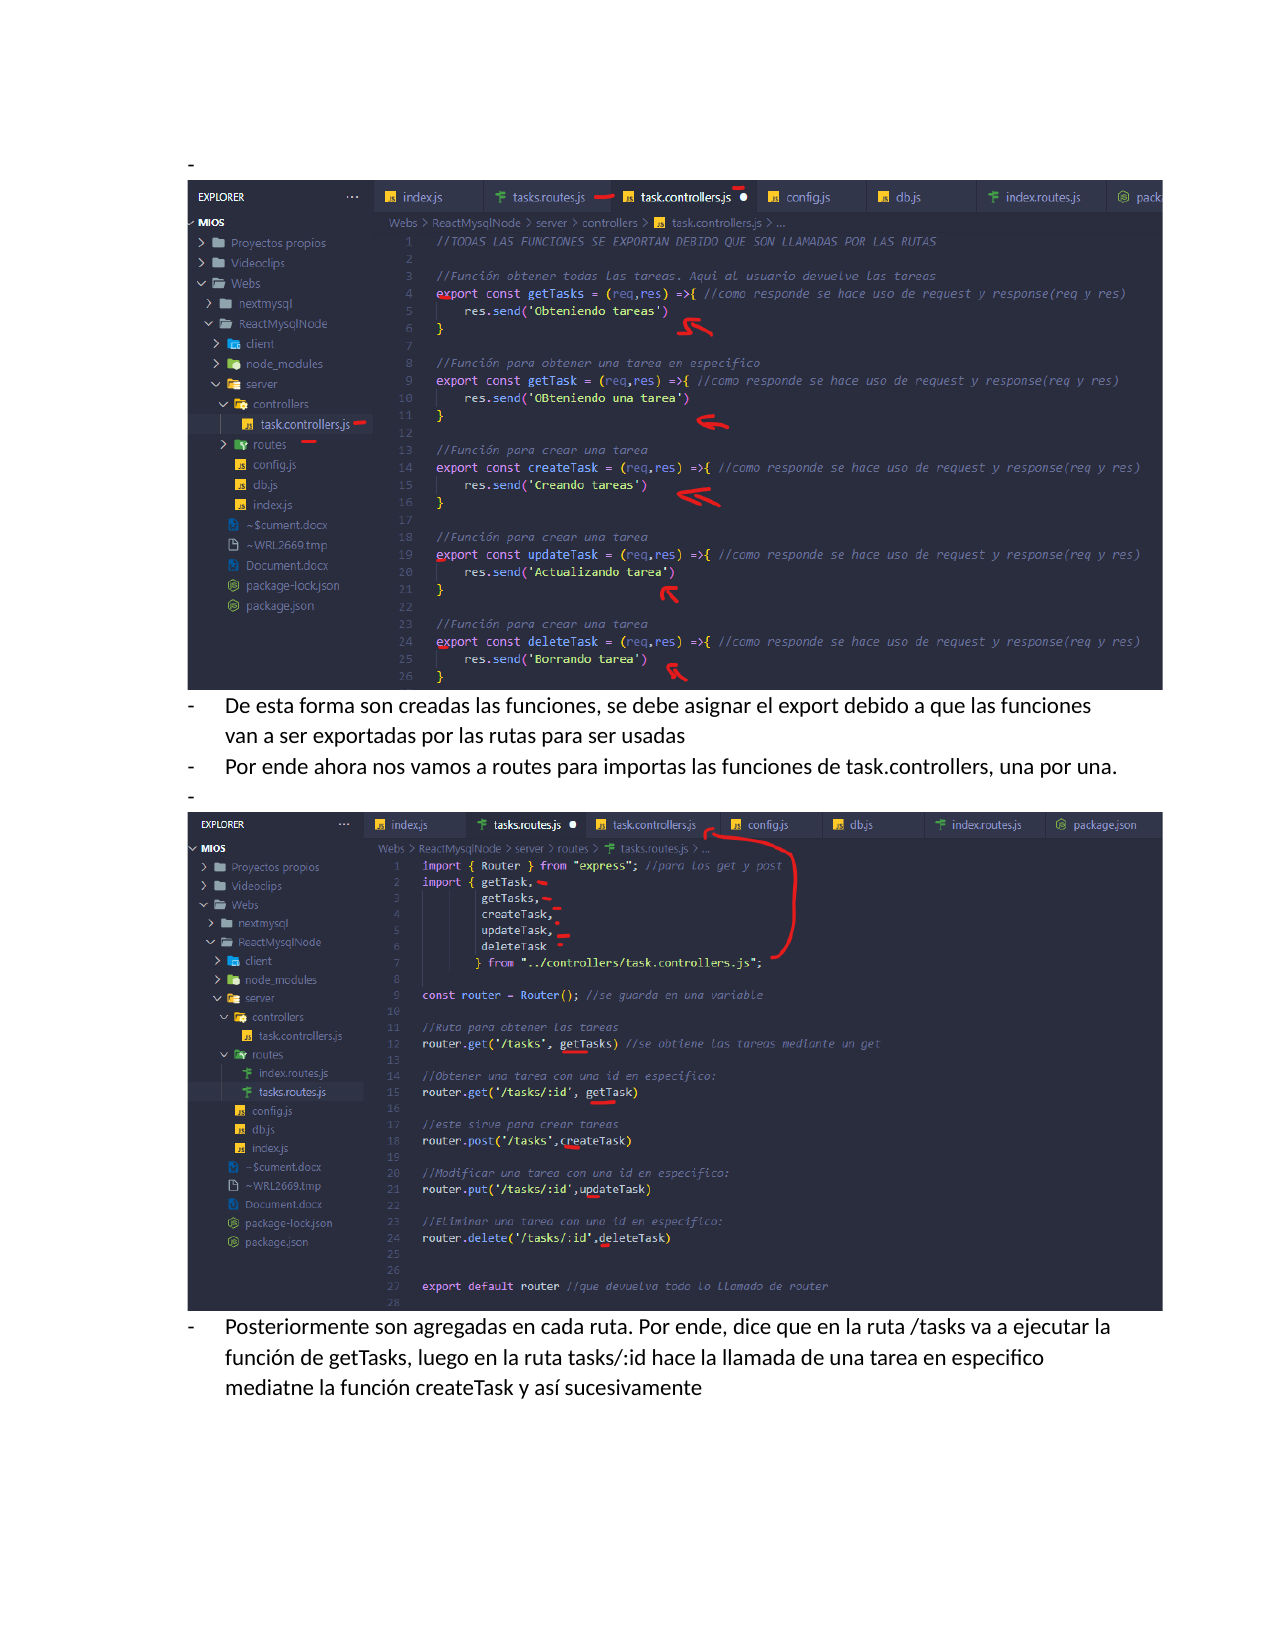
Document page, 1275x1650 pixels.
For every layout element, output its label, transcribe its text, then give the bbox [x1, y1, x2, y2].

list Posteriormente son agregadas en cada ruta. Por ende, dice que en la ruta /tasks va a ejecutar la función de getTasks, luego en la ruta tasks/:id hace la llamada de una tarea en especifico mediatne la función createTask y así sucesivamente [187, 1312, 1125, 1401]
picture [187, 812, 1163, 1311]
list De esta forma son creadas las funciones, se debe asignar el export debido a que las funciones van a ser exportadas por las rutas para ser usadas [187, 691, 1125, 749]
list Por ende ahora nos vamos a routes para importas las funciones de task.controllers, una por una. [187, 752, 1125, 780]
picture [187, 180, 1163, 690]
